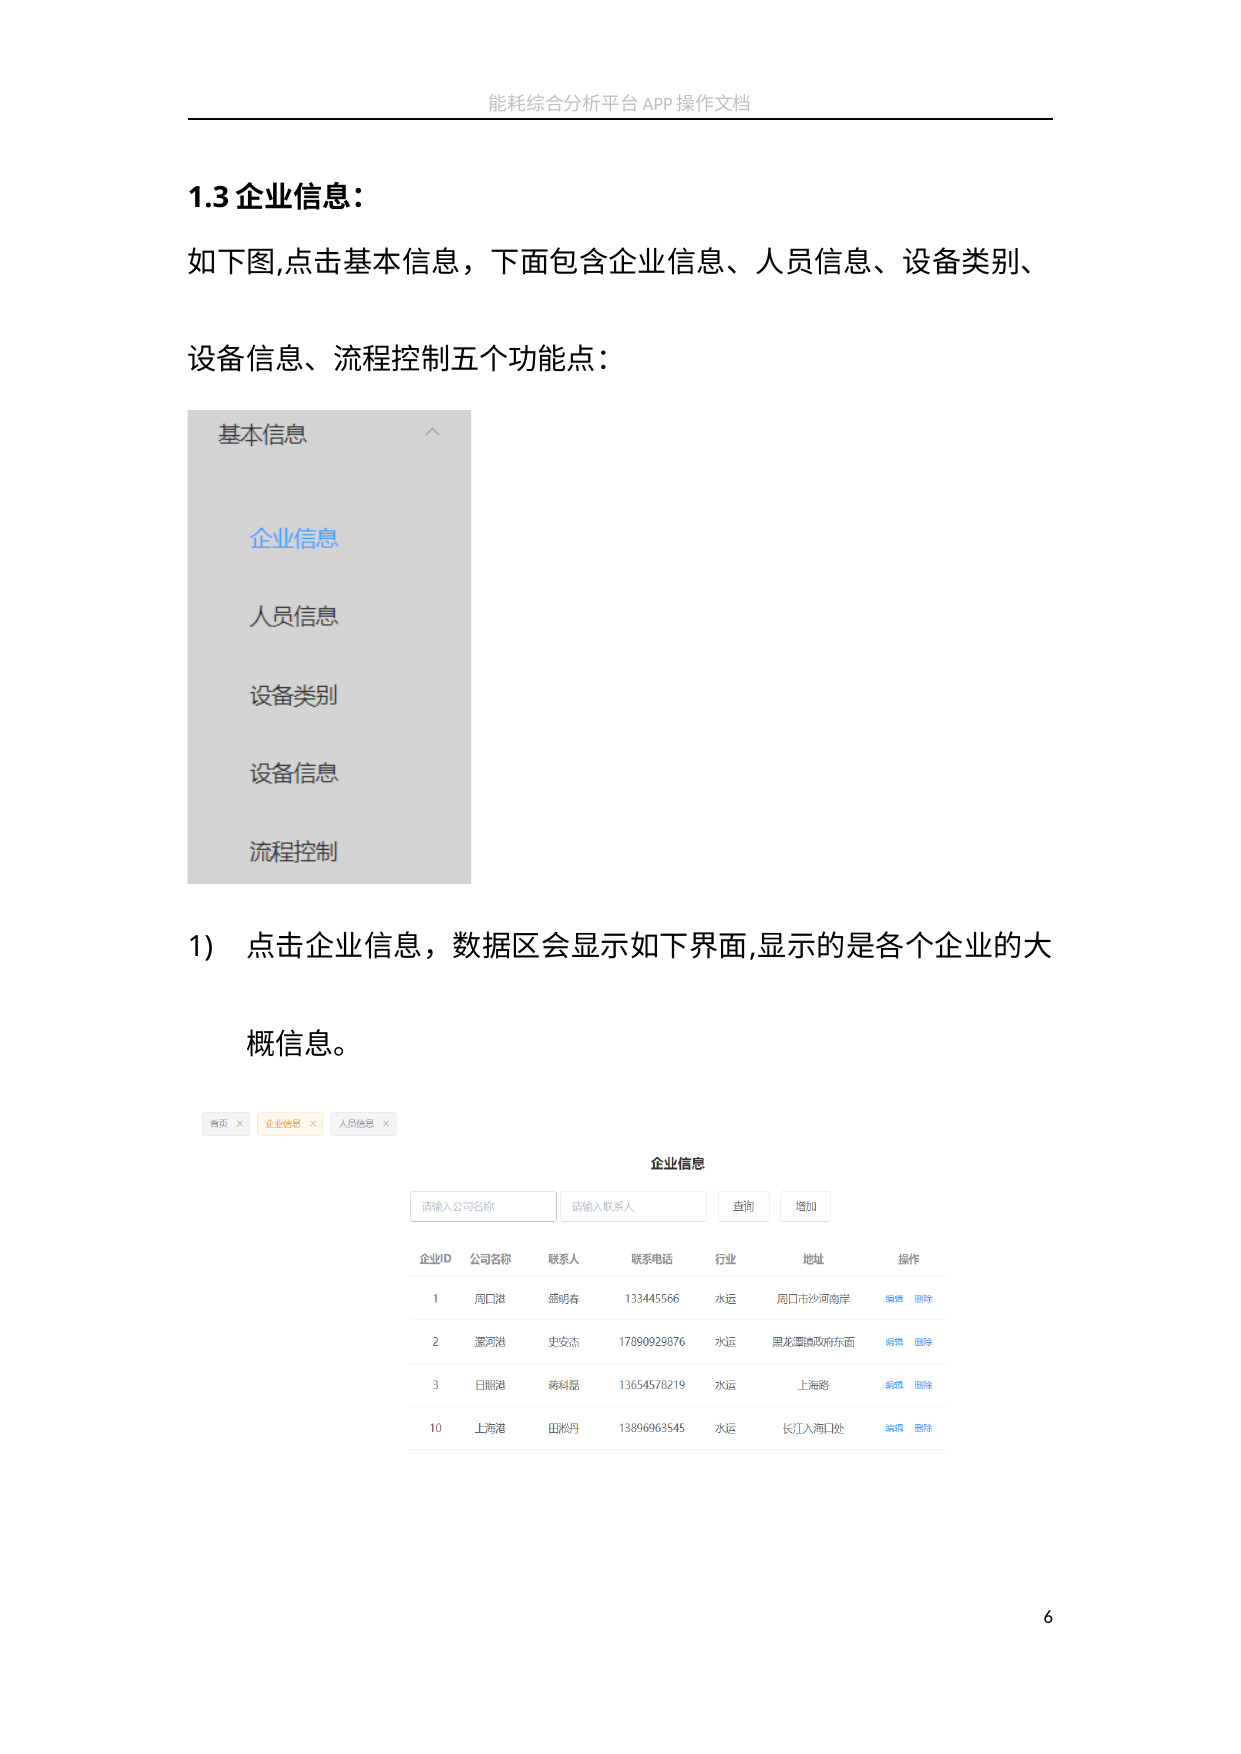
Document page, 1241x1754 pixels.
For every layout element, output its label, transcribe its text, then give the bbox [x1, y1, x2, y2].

list 点击企业信息，数据区会显示如下界面,显示的是各个企业的大概信息。 [187, 911, 1053, 1074]
picture [187, 1095, 1168, 1492]
picture [187, 410, 472, 884]
text 如下图,点击基本信息，下面包含企业信息、人员信息、设备类别、设备信息、流程控制五个功能点： [187, 227, 1053, 389]
text 1.3企业信息： [187, 162, 1053, 227]
